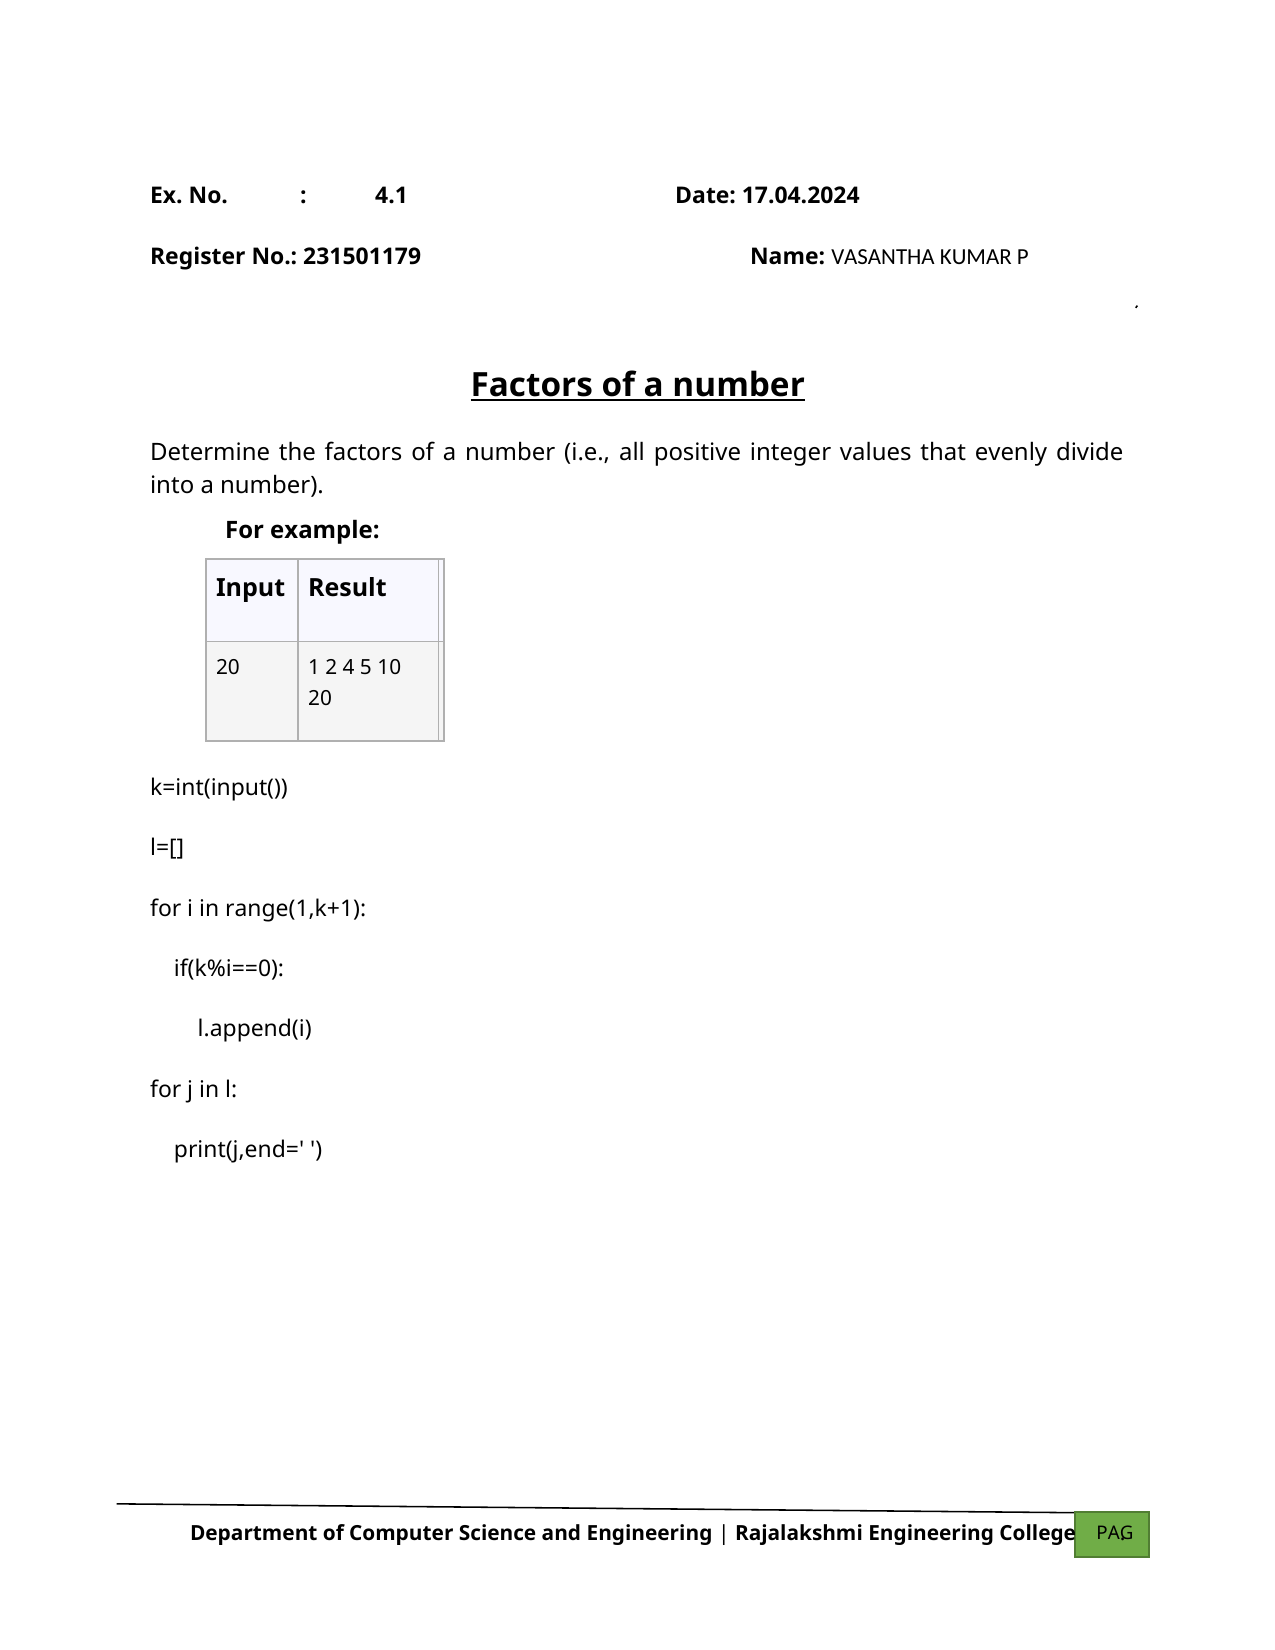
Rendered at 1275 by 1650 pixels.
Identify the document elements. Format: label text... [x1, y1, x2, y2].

text print(j,end=' ') [150, 1133, 1125, 1164]
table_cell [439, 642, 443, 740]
text Factors of a number [150, 360, 1125, 406]
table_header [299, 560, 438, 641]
text l=[] [150, 831, 1125, 862]
text Ex. No. : 4.1 Date: 17.04.2024 [150, 179, 1125, 210]
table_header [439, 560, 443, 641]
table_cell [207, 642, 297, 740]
text Determine the factors of a number (i.e., all positive integer values that evenly divide into a number). [150, 435, 1125, 500]
text l.append(i) [150, 1012, 1125, 1043]
text for i in range(1,k+1): [150, 891, 1125, 923]
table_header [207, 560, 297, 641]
text k=int(input()) [150, 771, 1125, 802]
text if(k%i==0): [150, 952, 1125, 983]
text For example: [225, 513, 1125, 545]
text for j in l: [150, 1073, 1125, 1104]
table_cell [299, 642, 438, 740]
text Register No.: 231501179 Name: VASANTHA KUMAR P [150, 239, 1125, 271]
